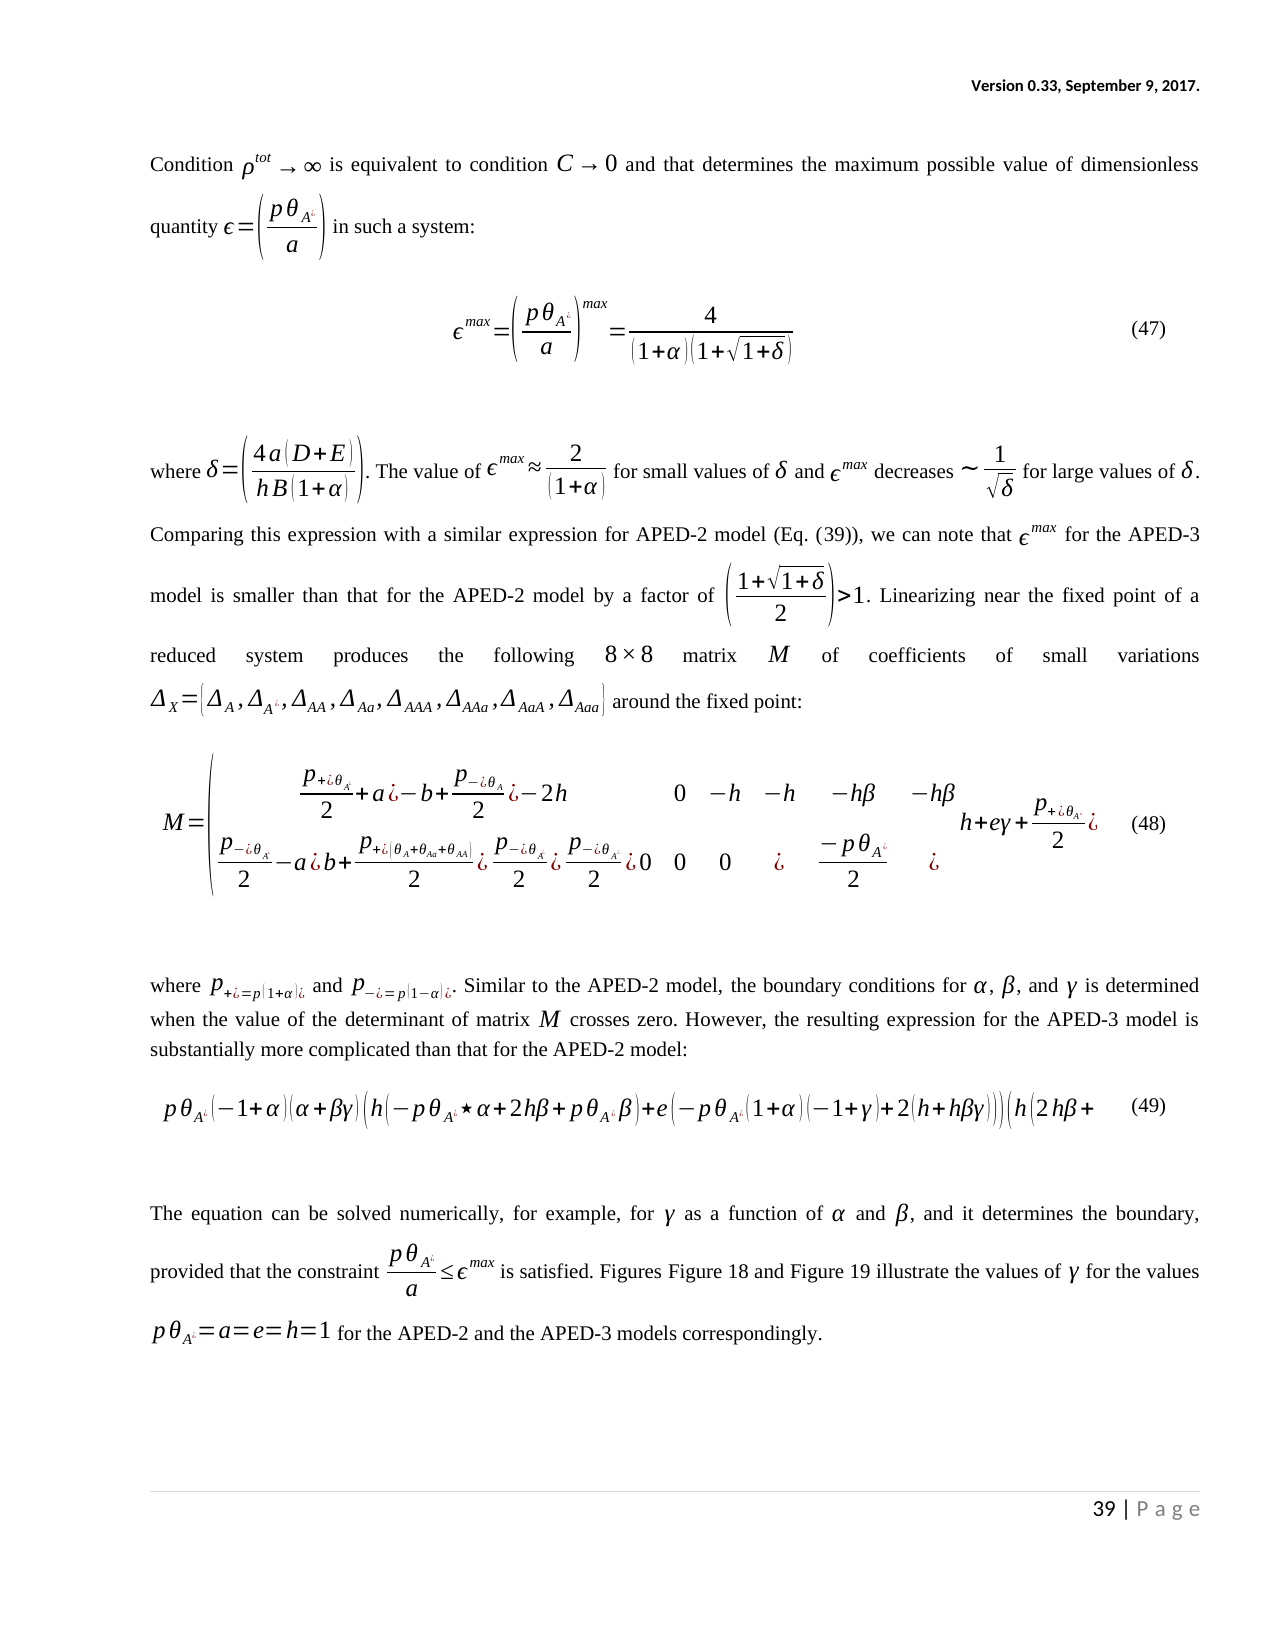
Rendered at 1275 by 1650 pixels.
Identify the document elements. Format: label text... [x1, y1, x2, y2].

text where and . Similar to the APED-2 model, the boundary conditions for , , and is determined when the value of the determinant of matrix crosses zero. However, the resulting expression for the APED-3 model is substantially more complicated than that for the APED-2 model: [150, 969, 1200, 1061]
table_header () [1097, 751, 1200, 912]
table_header () [1097, 1085, 1200, 1143]
text The equation can be solved numerically, for example, for as a function of and , and it determines the boundary, provided that the constraint is satisfied. Figures 18 and 19 illustrate the values of for the values for the APED-2 and the APED-3 models correspondingly. [150, 1199, 1200, 1348]
table_header [150, 1085, 1097, 1143]
table_header () [1097, 294, 1200, 378]
text where . The value of for small values of and decreases for large values of . Comparing this expression with a similar expression for APED-2 model (Eq. (39)), we can note that for the APED-3 model is smaller than that for the APED-2 model by a factor of . Linearizing near the fixed point of a reduced system produces the following matrix of coefficients of small variations around the fixed point: [150, 435, 1200, 718]
table_header [150, 751, 1097, 912]
table_header [150, 294, 1097, 378]
text Condition is equivalent to condition and that determines the maximum possible value of dimensionless quantity in such a system: [150, 148, 1200, 261]
